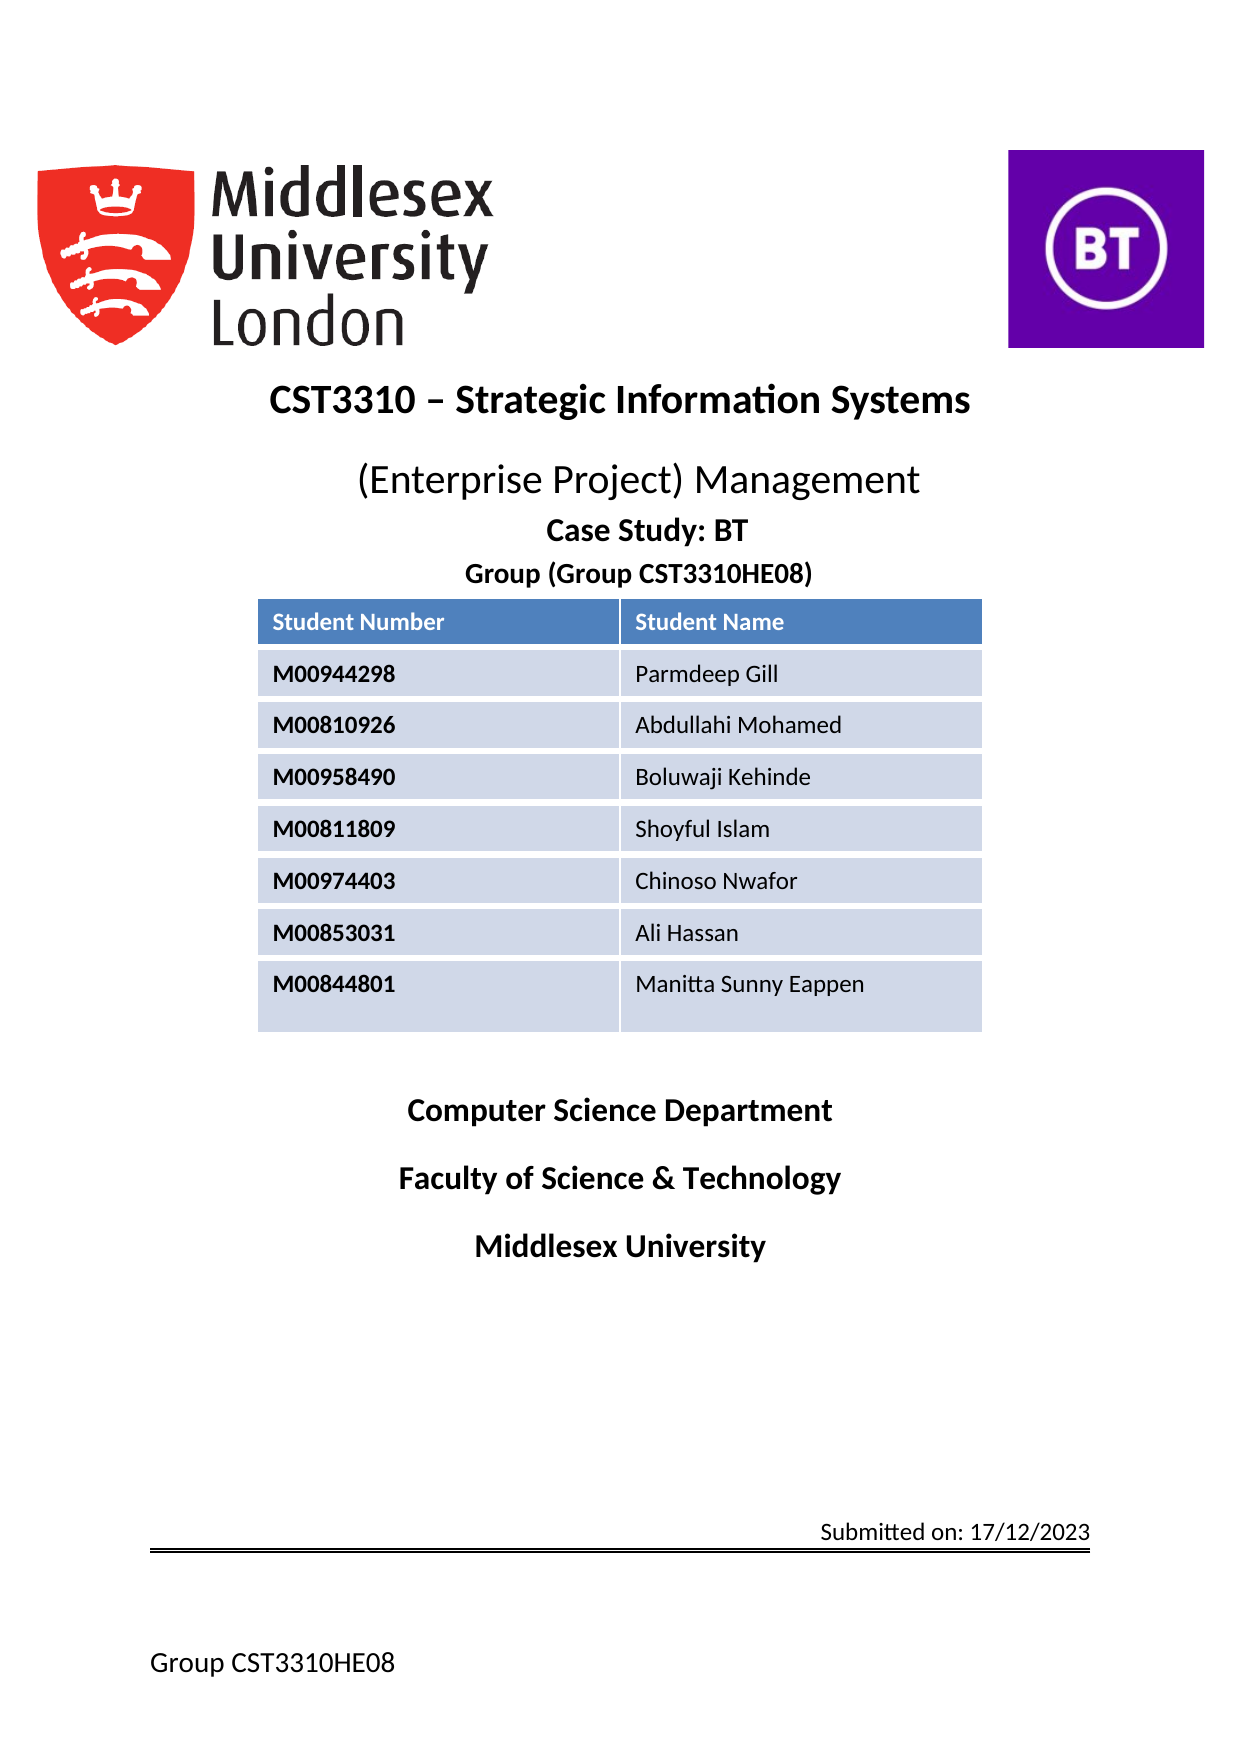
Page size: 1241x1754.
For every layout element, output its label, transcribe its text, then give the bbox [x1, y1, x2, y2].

table_cell M00810926 [258, 702, 619, 748]
table_cell M00958490 [258, 754, 619, 799]
text CST3310 – Strategic Information Systems [150, 373, 1090, 424]
text Faculty of Science & Technology [150, 1157, 1090, 1198]
table_cell Parmdeep Gill [621, 650, 982, 696]
table_cell M00974403 [258, 858, 619, 903]
text Computer Science Department [150, 1089, 1090, 1130]
table_cell Abdullahi Mohamed [621, 702, 982, 748]
table_header Student Number [258, 599, 619, 644]
text Middlesex University [150, 1225, 1090, 1265]
table_cell Shoyful Islam [621, 806, 982, 851]
picture [1007, 150, 1204, 347]
picture [23, 153, 502, 363]
table_cell M00844801 [258, 961, 619, 1032]
table_cell Manitta Sunny Eappen [621, 961, 982, 1032]
subtitle (Enterprise Project) Management Case Study: BT Group (Group CST3310HE08) [187, 453, 1090, 591]
table_cell M00811809 [258, 806, 619, 851]
table_cell Chinoso Nwafor [621, 858, 982, 903]
table_cell M00944298 [258, 650, 619, 696]
text Submitted on: 17/12/2023 [150, 1516, 1090, 1548]
table_cell Boluwaji Kehinde [621, 754, 982, 799]
table_header Student Name [621, 599, 982, 644]
table_cell Ali Hassan [621, 909, 982, 955]
table_cell M00853031 [258, 909, 619, 955]
